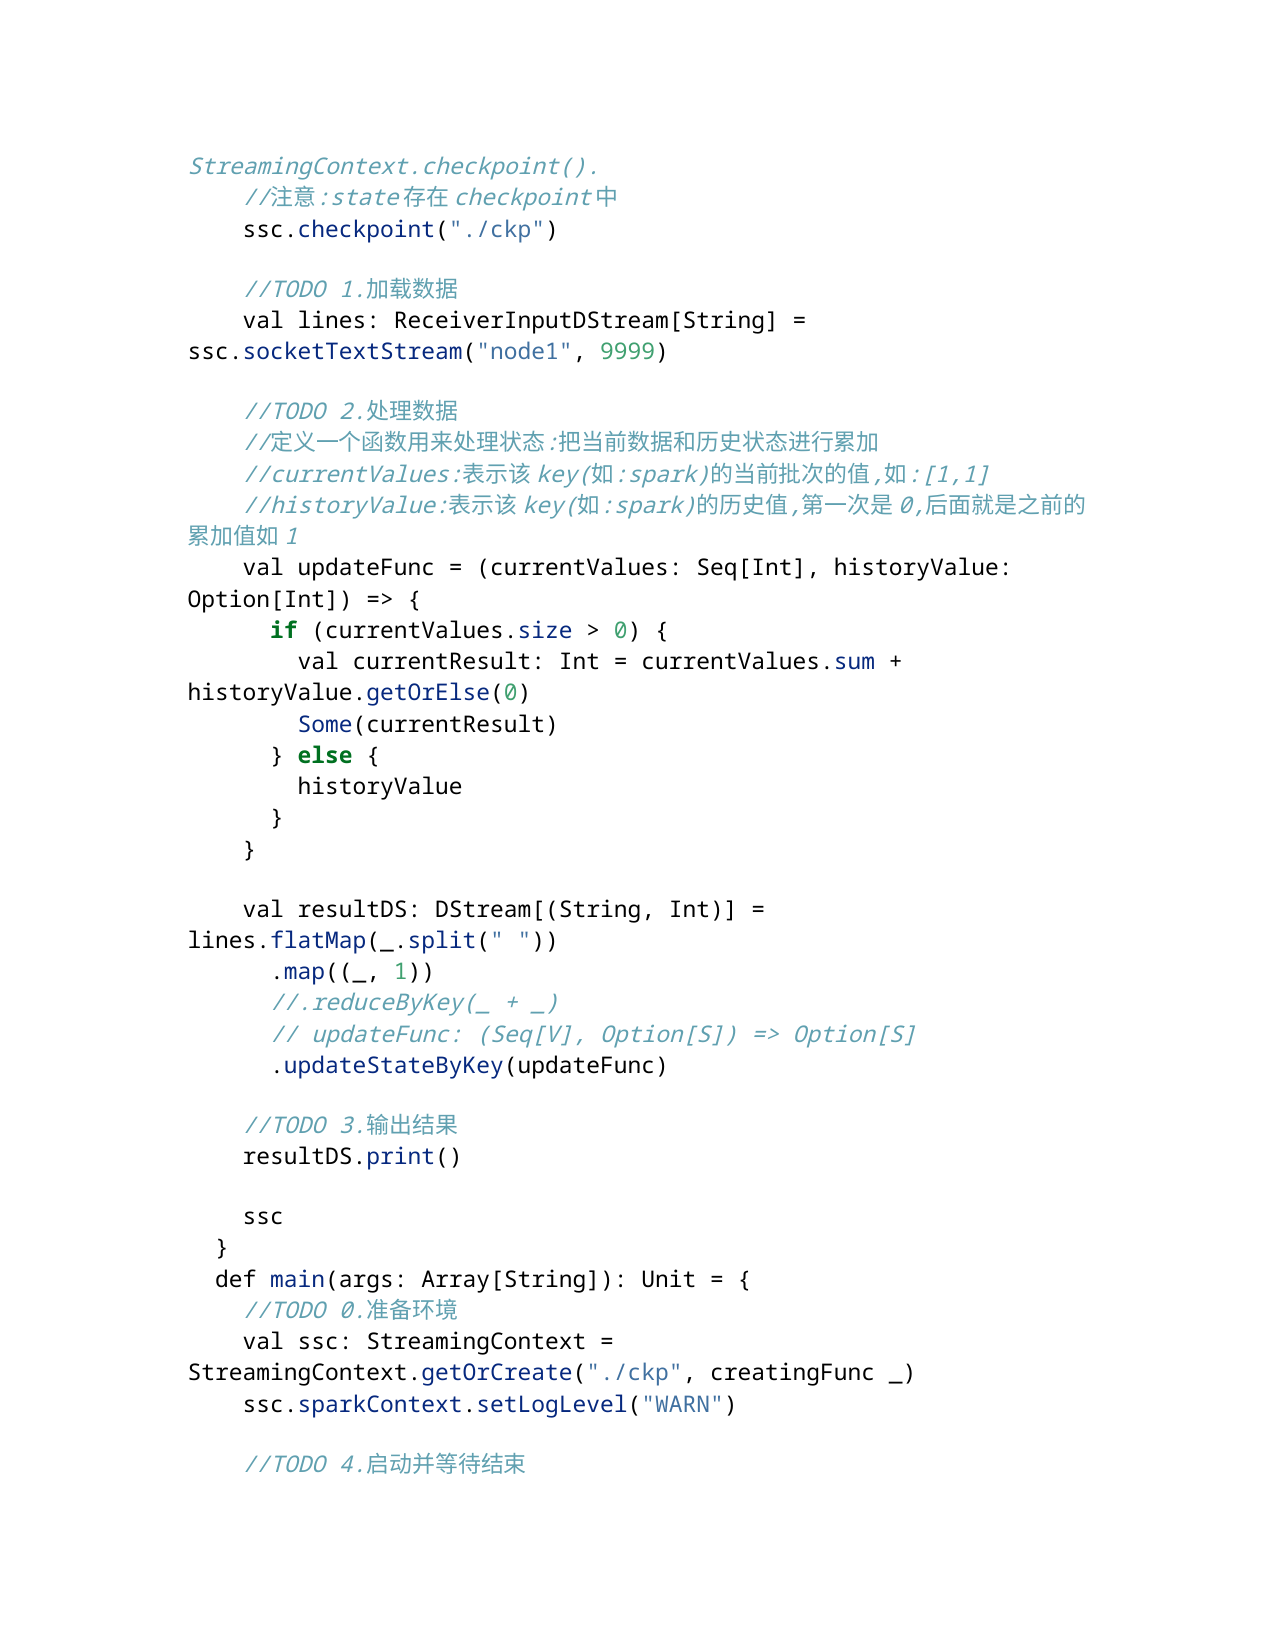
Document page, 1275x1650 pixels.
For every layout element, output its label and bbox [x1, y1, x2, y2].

text [187, 150, 1087, 1479]
